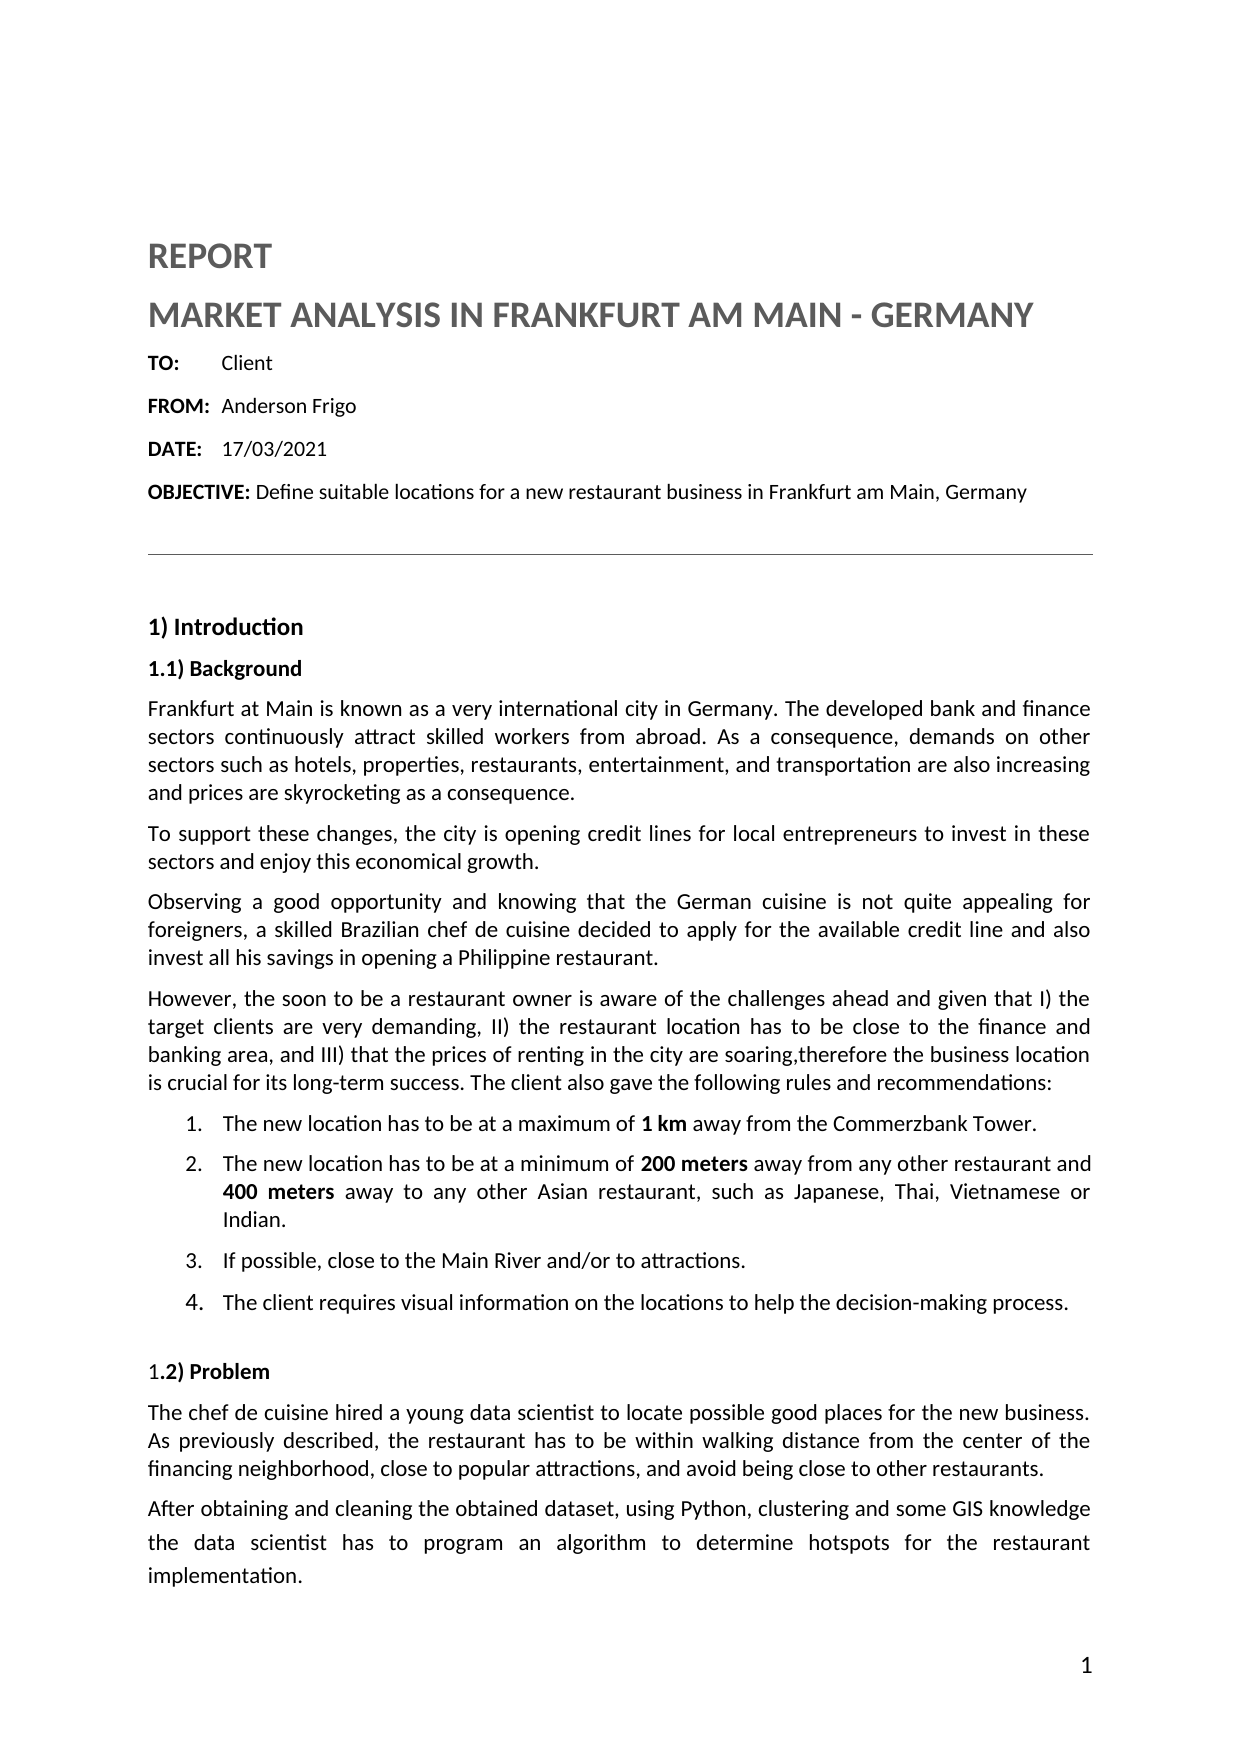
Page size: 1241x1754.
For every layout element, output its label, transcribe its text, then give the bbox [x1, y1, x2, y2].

title MARKET ANALYSIS IN FRANKFURT AM MAIN - GERMANY [148, 291, 1093, 337]
title REPORT [148, 206, 1093, 278]
text Observing a good opportunity and knowing that the German cuisine is not quite appealing for foreigners, a skilled Brazilian chef de cuisine decided to apply for the available credit line and also invest all his savings in opening a Philippine restaurant. [148, 887, 1093, 972]
text Frankfurt at Main is known as a very international city in Germany. The developed bank and finance sectors continuously attract skilled workers from abroad. As a consequence, demands on other sectors such as hotels, properties, restaurants, entertainment, and transportation are also increasing and prices are skyrocketing as a consequence. [148, 694, 1093, 806]
list The new location has to be at a minimum of 200 meters away from any other restaurant and 400 meters away to any other Asian restaurant, such as Japanese, Thai, Vietnamese or Indian. [185, 1149, 1093, 1233]
list The client requires visual information on the locations to help the decision-making process. [185, 1286, 1093, 1317]
list If possible, close to the Main River and/or to attractions. [185, 1246, 1093, 1274]
text However, the soon to be a restaurant owner is aware of the challenges ahead and given that I) the target clients are very demanding, II) the restaurant location has to be close to the finance and banking area, and III) that the prices of renting in the city are soaring,therefore the business location is crucial for its long-term success. The client also gave the following rules and recommendations: [148, 984, 1093, 1096]
text 1) Introduction [148, 611, 1093, 641]
text TO: [148, 349, 1093, 376]
text 1.1) Background [148, 654, 1093, 682]
list The new location has to be at a maximum of 1 km away from the Commerzbank Tower. [185, 1109, 1093, 1137]
text 1.2) Problem [148, 1329, 1093, 1385]
text After obtaining and cleaning the obtained dataset, using Python, clustering and some GIS knowledge the data scientist has to program an algorithm to determine hotspots for the restaurant implementation. [148, 1494, 1093, 1589]
text DATE: 17/03/2021 [148, 435, 1093, 462]
text FROM: [148, 392, 1093, 419]
text OBJECTIVE: Define suitable locations for a new restaurant business in Frankfurt am Main, Germany [148, 478, 1093, 505]
text To support these changes, the city is opening credit lines for local entrepreneurs to invest in these sectors and enjoy this economical growth. [148, 819, 1093, 875]
text The chef de cuisine hired a young data scientist to locate possible good places for the new business. As previously described, the restaurant has to be within walking distance from the center of the financing neighborhood, close to popular attractions, and avoid being close to other restaurants. [148, 1398, 1093, 1482]
